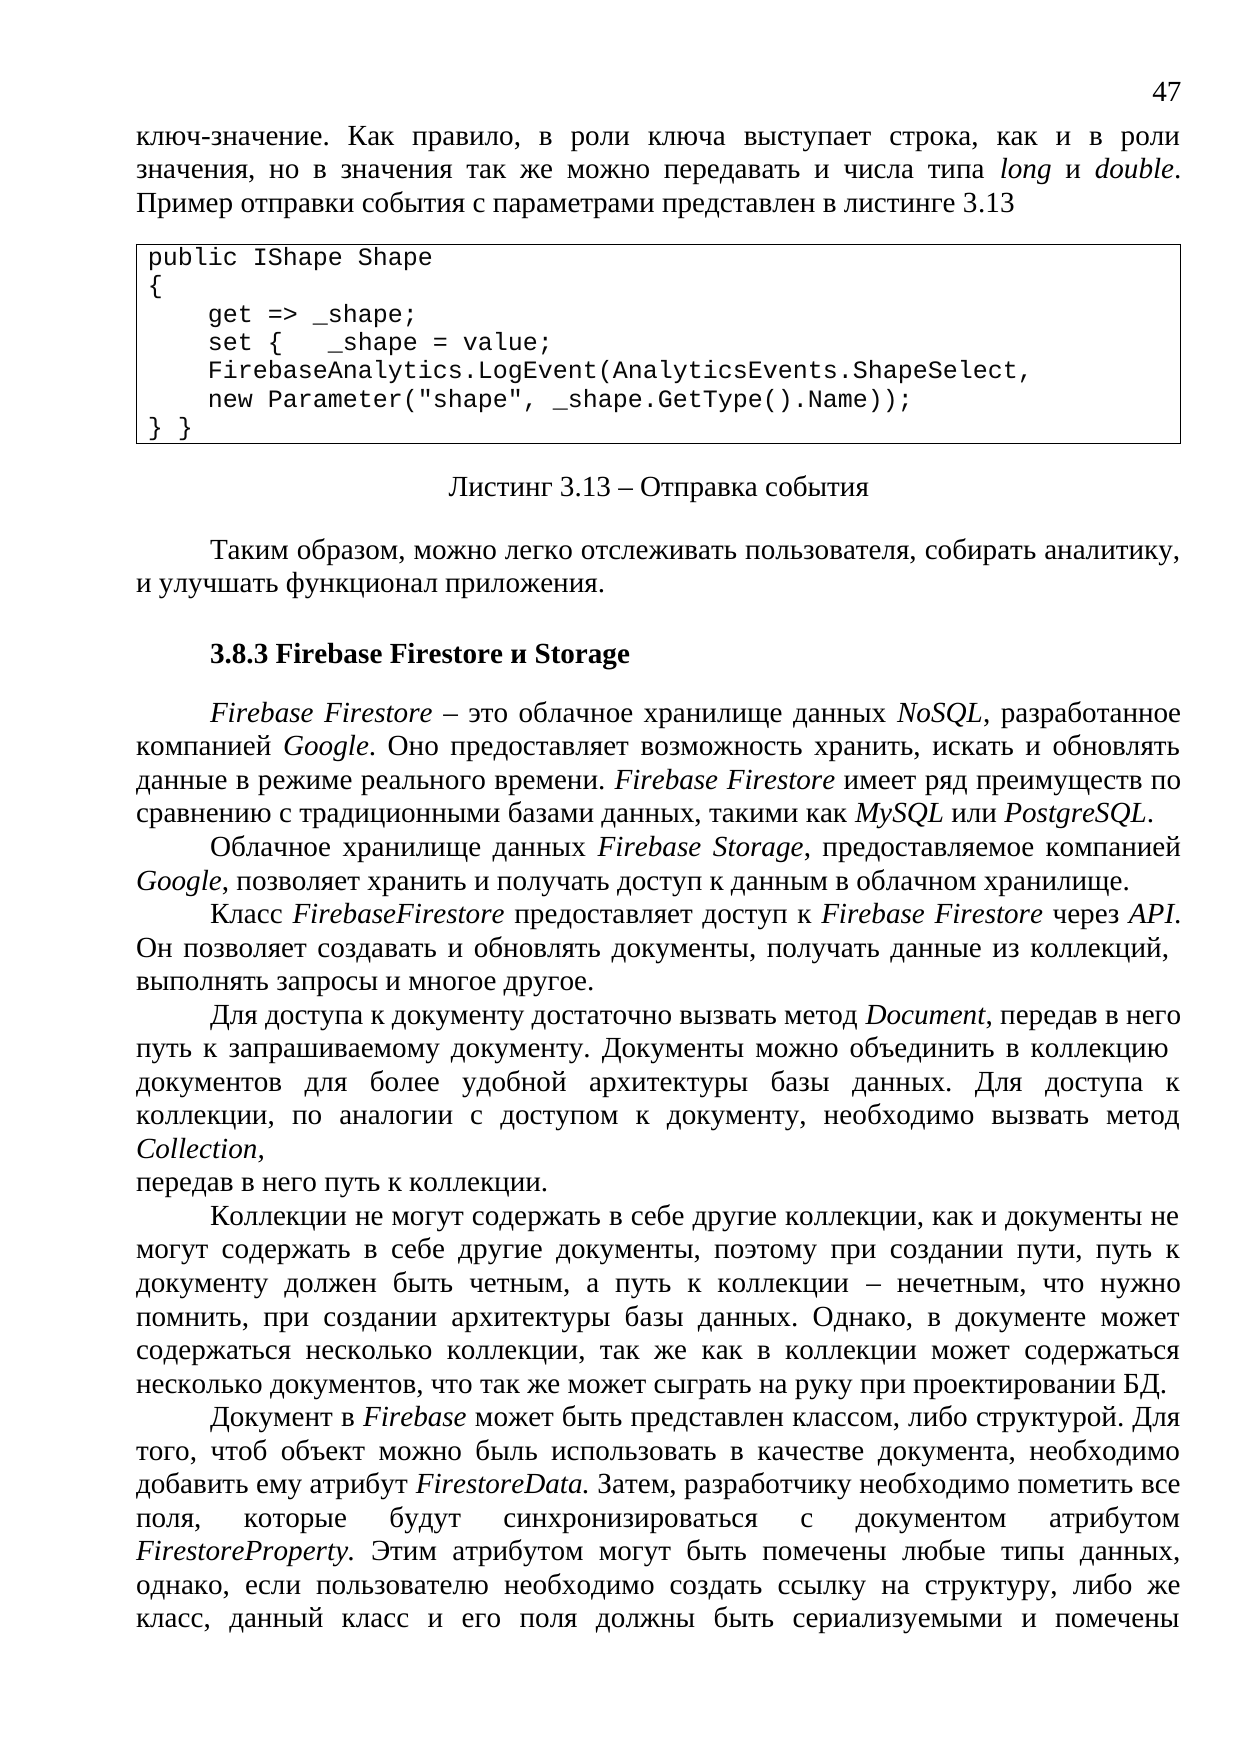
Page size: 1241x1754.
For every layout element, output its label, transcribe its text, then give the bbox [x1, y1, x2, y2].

text Таким образом, можно легко отслеживать пользователя, собирать аналитику, и улучшать функционал приложения. [136, 532, 1181, 599]
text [136, 1399, 1181, 1634]
subtitle 3.8.3 Firebase Firestore и Storage [136, 636, 1181, 670]
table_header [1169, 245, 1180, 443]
text Листинг 3.13 – Отправка события [136, 469, 1181, 503]
text Для доступа к документу достаточно вызвать метод Document, передав в него путь к запрашиваемому документу. Документы можно объединить в коллекцию документов для более удобной архитектуры базы данных. Для доступа к коллекции, по аналогии с доступом к документу, необходимо вызвать метод Collection, передав в него путь к коллекции. [136, 997, 1181, 1198]
text Класс FirebaseFirestore предоставляет доступ к Firebase Firestore через API. Он позволяет создавать и обновлять документы, получать данные из коллекций, выполнять запросы и многое другое. [136, 896, 1181, 997]
text Firebase Firestore – это облачное хранилище данных NoSQL, разработанное компанией Google. Оно предоставляет возможность хранить, искать и обновлять данные в режиме реального времени. Firebase Firestore имеет ряд преимуществ по сравнению с традиционными базами данных, такими как MySQL или PostgreSQL. [136, 695, 1181, 829]
text Коллекции не могут содержать в себе другие коллекции, как и документы не могут содержать в себе другие документы, поэтому при создании пути, путь к документу должен быть четным, а путь к коллекции – нечетным, что нужно помнить, при создании архитектуры базы данных. Однако, в документе может содержаться несколько коллекции, так же как в коллекции может содержаться несколько документов, что так же может сыграть на руку при проектировании БД. [136, 1198, 1181, 1399]
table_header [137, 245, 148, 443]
text Облачное хранилище данных Firebase Storage, предоставляемое компанией Google, позволяет хранить и получать доступ к данным в облачном хранилище. [136, 829, 1181, 896]
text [136, 118, 1181, 219]
